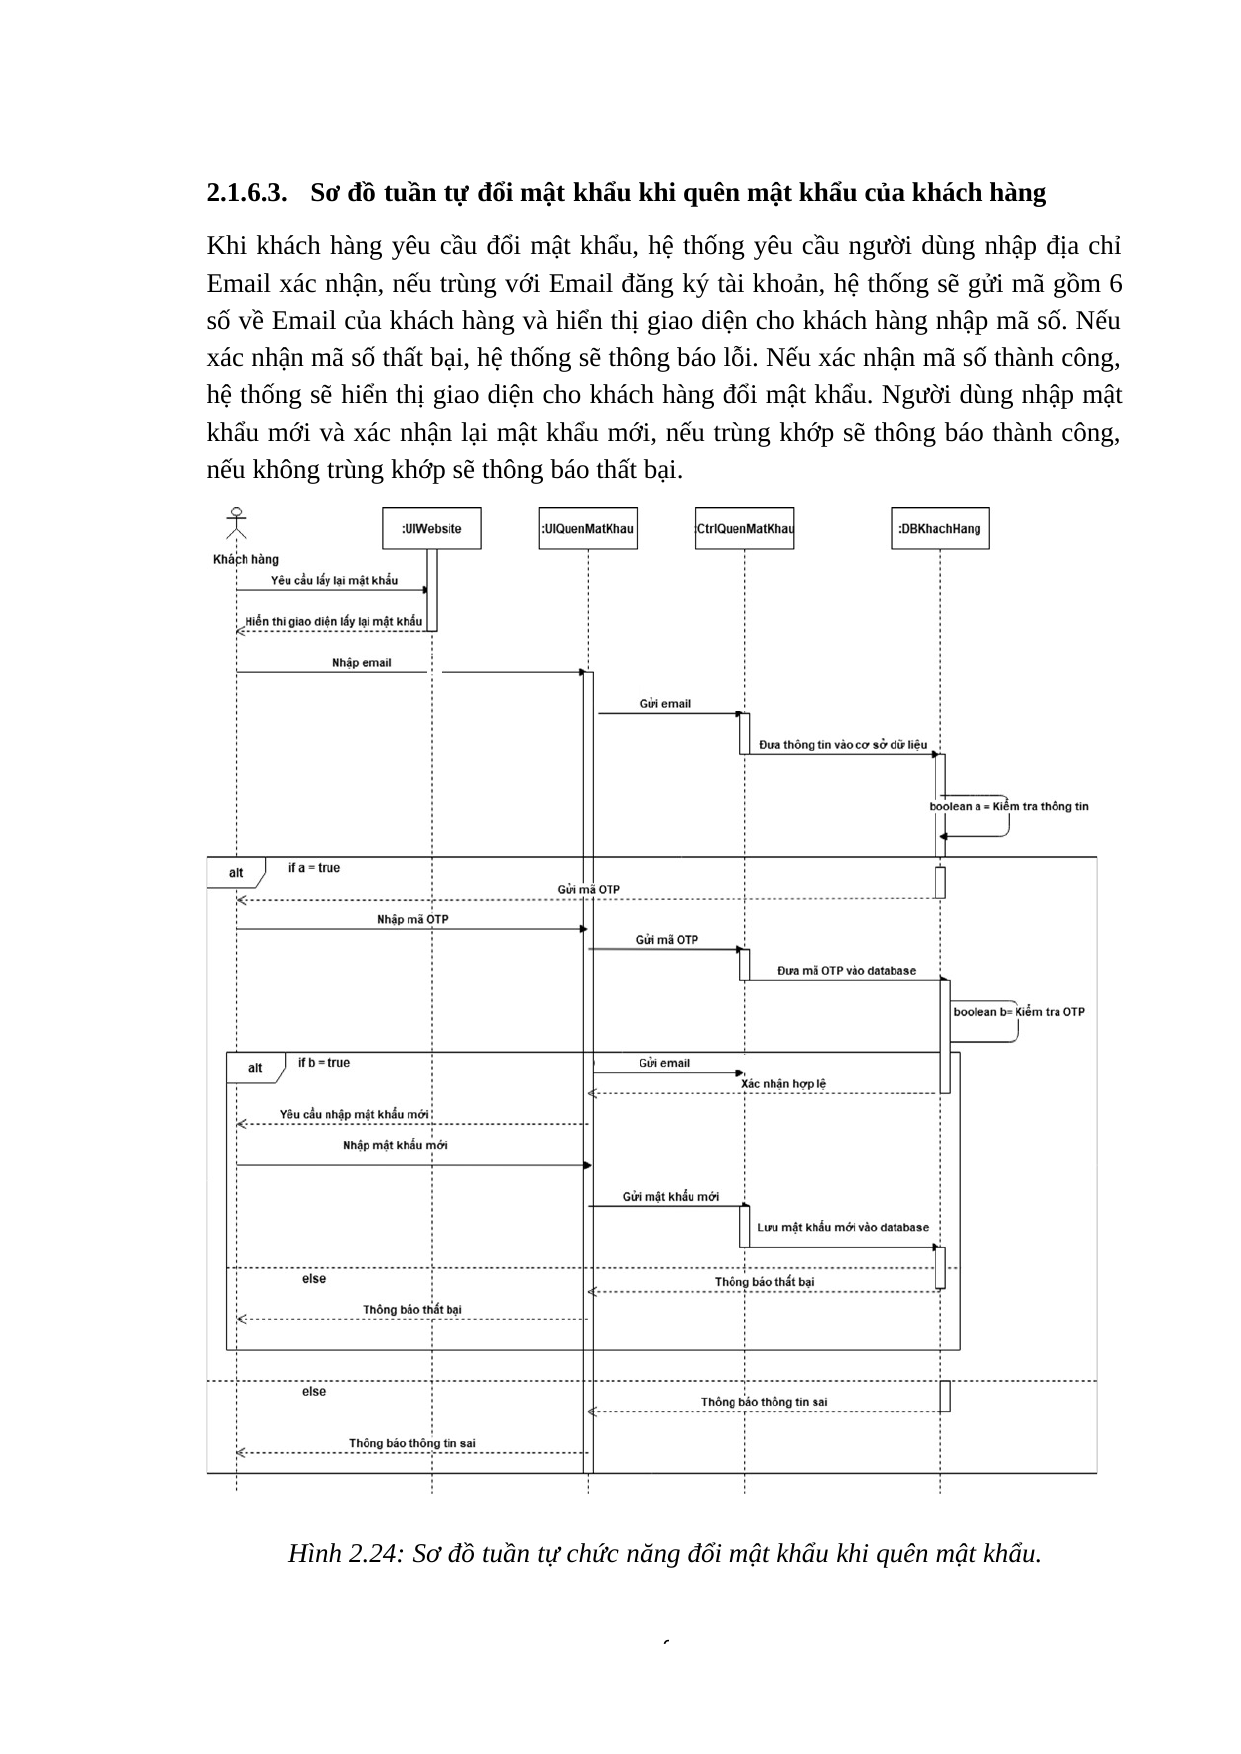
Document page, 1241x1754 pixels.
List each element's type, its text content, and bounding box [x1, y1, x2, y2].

text Hình 2.24: Sơ đồ tuần tự chức năng đổi mật khẩu khi quên mật khẩu. [288, 1537, 1134, 1568]
picture [206, 507, 1098, 1494]
text Khi khách hàng yêu cầu đổi mật khẩu, hệ thống yêu cầu người dùng nhập địa chỉ Email xác nhận, nếu trùng với Email đăng ký tài khoản, hệ thống sẽ gửi mã gồm 6 số về Email của khách hàng và hiển thị giao diện cho khách hàng nhập mã số. Nếu xác nhận mã số thất bại, hệ thống sẽ thông báo lỗi. Nếu xác nhận mã số thành công, hệ thống sẽ hiển thị giao diện cho khách hàng đổi mật khẩu. Người dùng nhập mật khẩu mới và xác nhận lại mật khẩu mới, nếu trùng khớp sẽ thông báo thành công, nếu không trùng khớp sẽ thông báo thất bại. [206, 229, 1123, 484]
subtitle Sơ đồ tuần tự đổi mật khẩu khi quên mật khẩu của khách hàng [206, 176, 1134, 207]
